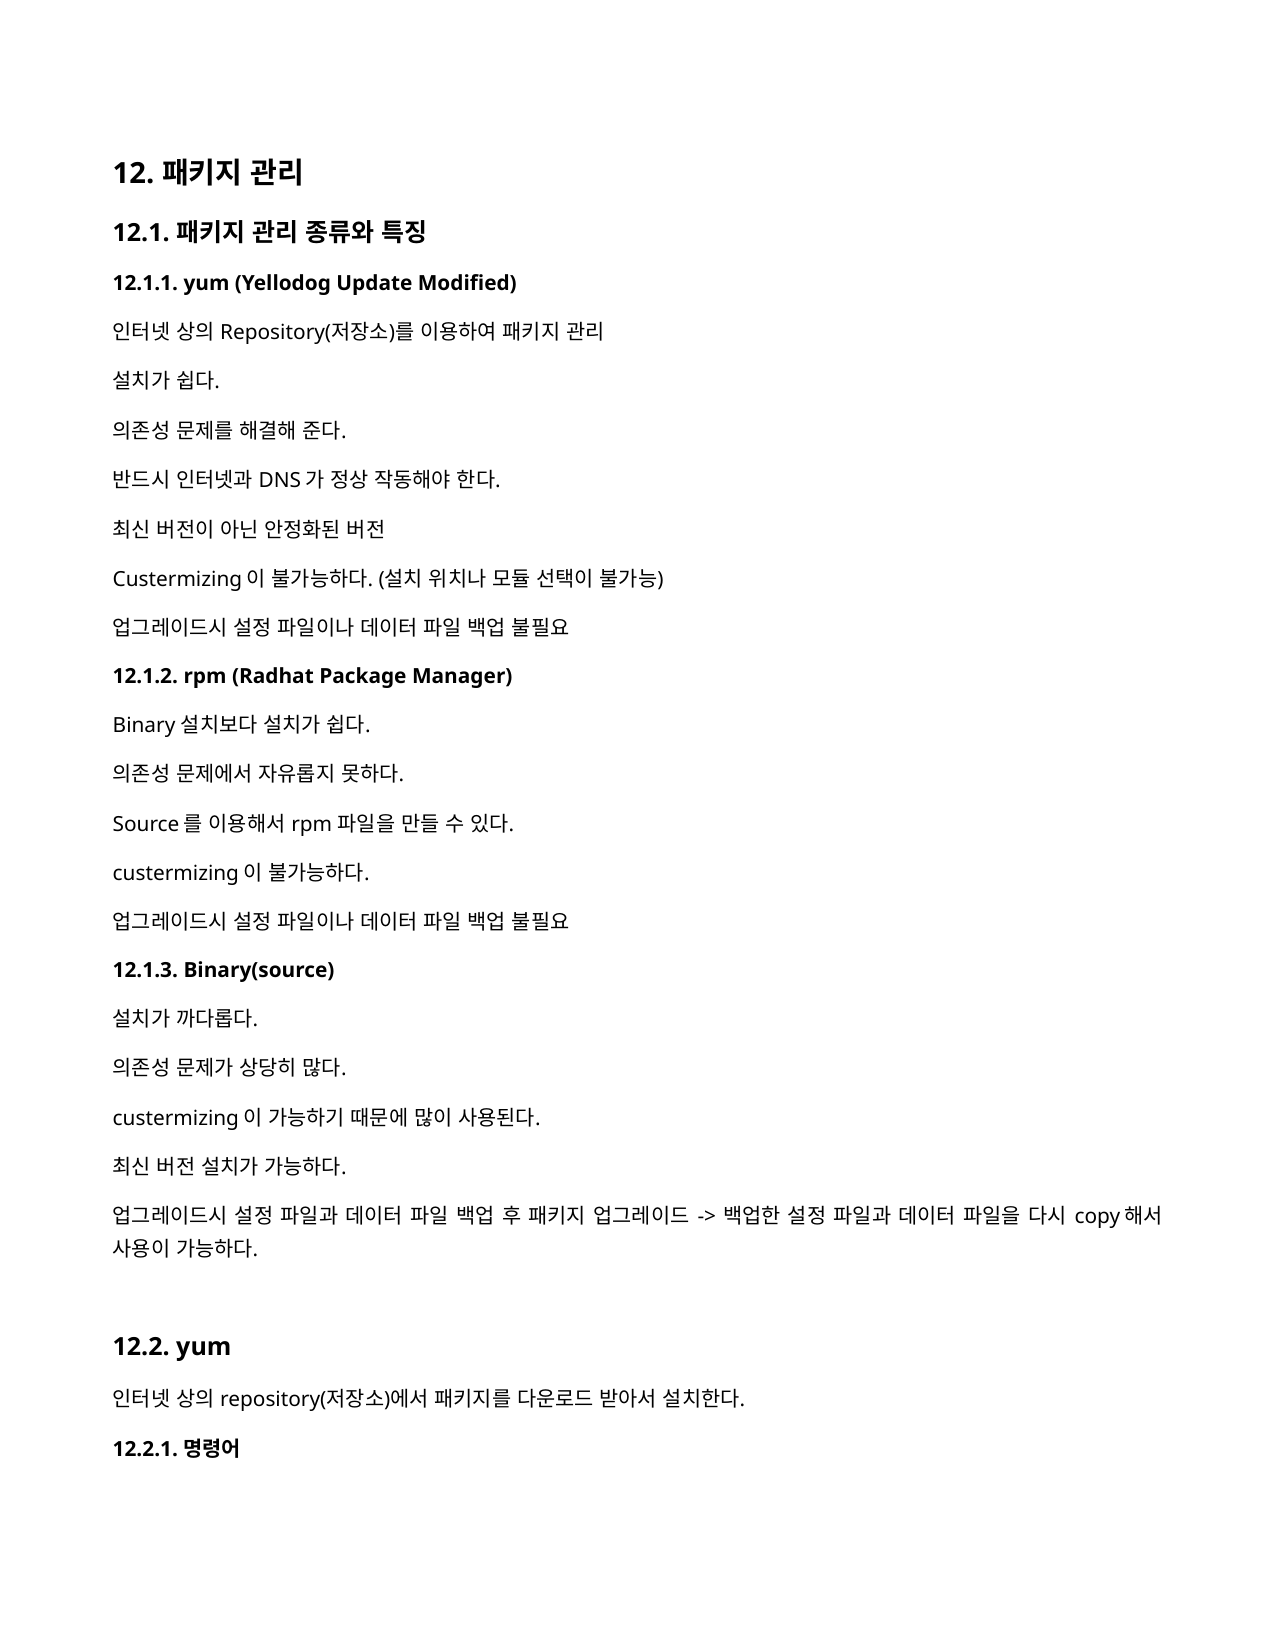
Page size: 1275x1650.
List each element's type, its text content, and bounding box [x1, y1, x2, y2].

text 업그레이드시 설정 파일이나 데이터 파일 백업 불필요 [112, 906, 1162, 936]
text custermizing이 가능하기 때문에 많이 사용된다. [112, 1101, 1162, 1131]
text 12.1.2. rpm (Radhat Package Manager) [112, 661, 1162, 689]
text 12.2.1. 명령어 [112, 1432, 1162, 1462]
text 인터넷 상의 Repository(저장소)를 이용하여 패키지 관리 [112, 315, 1162, 346]
text 12.1.3. Binary(source) [112, 955, 1162, 983]
text 12.1.1. yum (Yellodog Update Modified) [112, 268, 1162, 297]
text 설치가 까다롭다. [112, 1002, 1162, 1032]
text Custermizing이 불가능하다. (설치 위치나 모듈 선택이 불가능) [112, 562, 1162, 592]
text 인터넷 상의 repository(저장소)에서 패키지를 다운로드 받아서 설치한다. [112, 1382, 1162, 1413]
text 업그레이드시 설정 파일이나 데이터 파일 백업 불필요 [112, 612, 1162, 642]
subtitle 12.1. 패키지 관리 종류와 특징 [112, 212, 1162, 249]
subtitle 12. 패키지 관리 [112, 150, 1162, 192]
subtitle 12.2. yum [112, 1329, 1162, 1363]
text 의존성 문제에서 자유롭지 못하다. [112, 757, 1162, 788]
text custermizing이 불가능하다. [112, 856, 1162, 887]
text 최신 버전 설치가 가능하다. [112, 1150, 1162, 1181]
text Source를 이용해서 rpm 파일을 만들 수 있다. [112, 807, 1162, 837]
text 의존성 문제를 해결해 준다. [112, 414, 1162, 444]
text 업그레이드시 설정 파일과 데이터 파일 백업 후 패키지 업그레이드 -> 백업한 설정 파일과 데이터 파일을 다시 copy해서 사용이 가능하다. [112, 1200, 1162, 1263]
text 반드시 인터넷과 DNS가 정상 작동해야 한다. [112, 463, 1162, 494]
text 최신 버전이 아닌 안정화된 버전 [112, 513, 1162, 543]
text 설치가 쉽다. [112, 365, 1162, 395]
text Binary 설치보다 설치가 쉽다. [112, 708, 1162, 738]
text 의존성 문제가 상당히 많다. [112, 1052, 1162, 1082]
